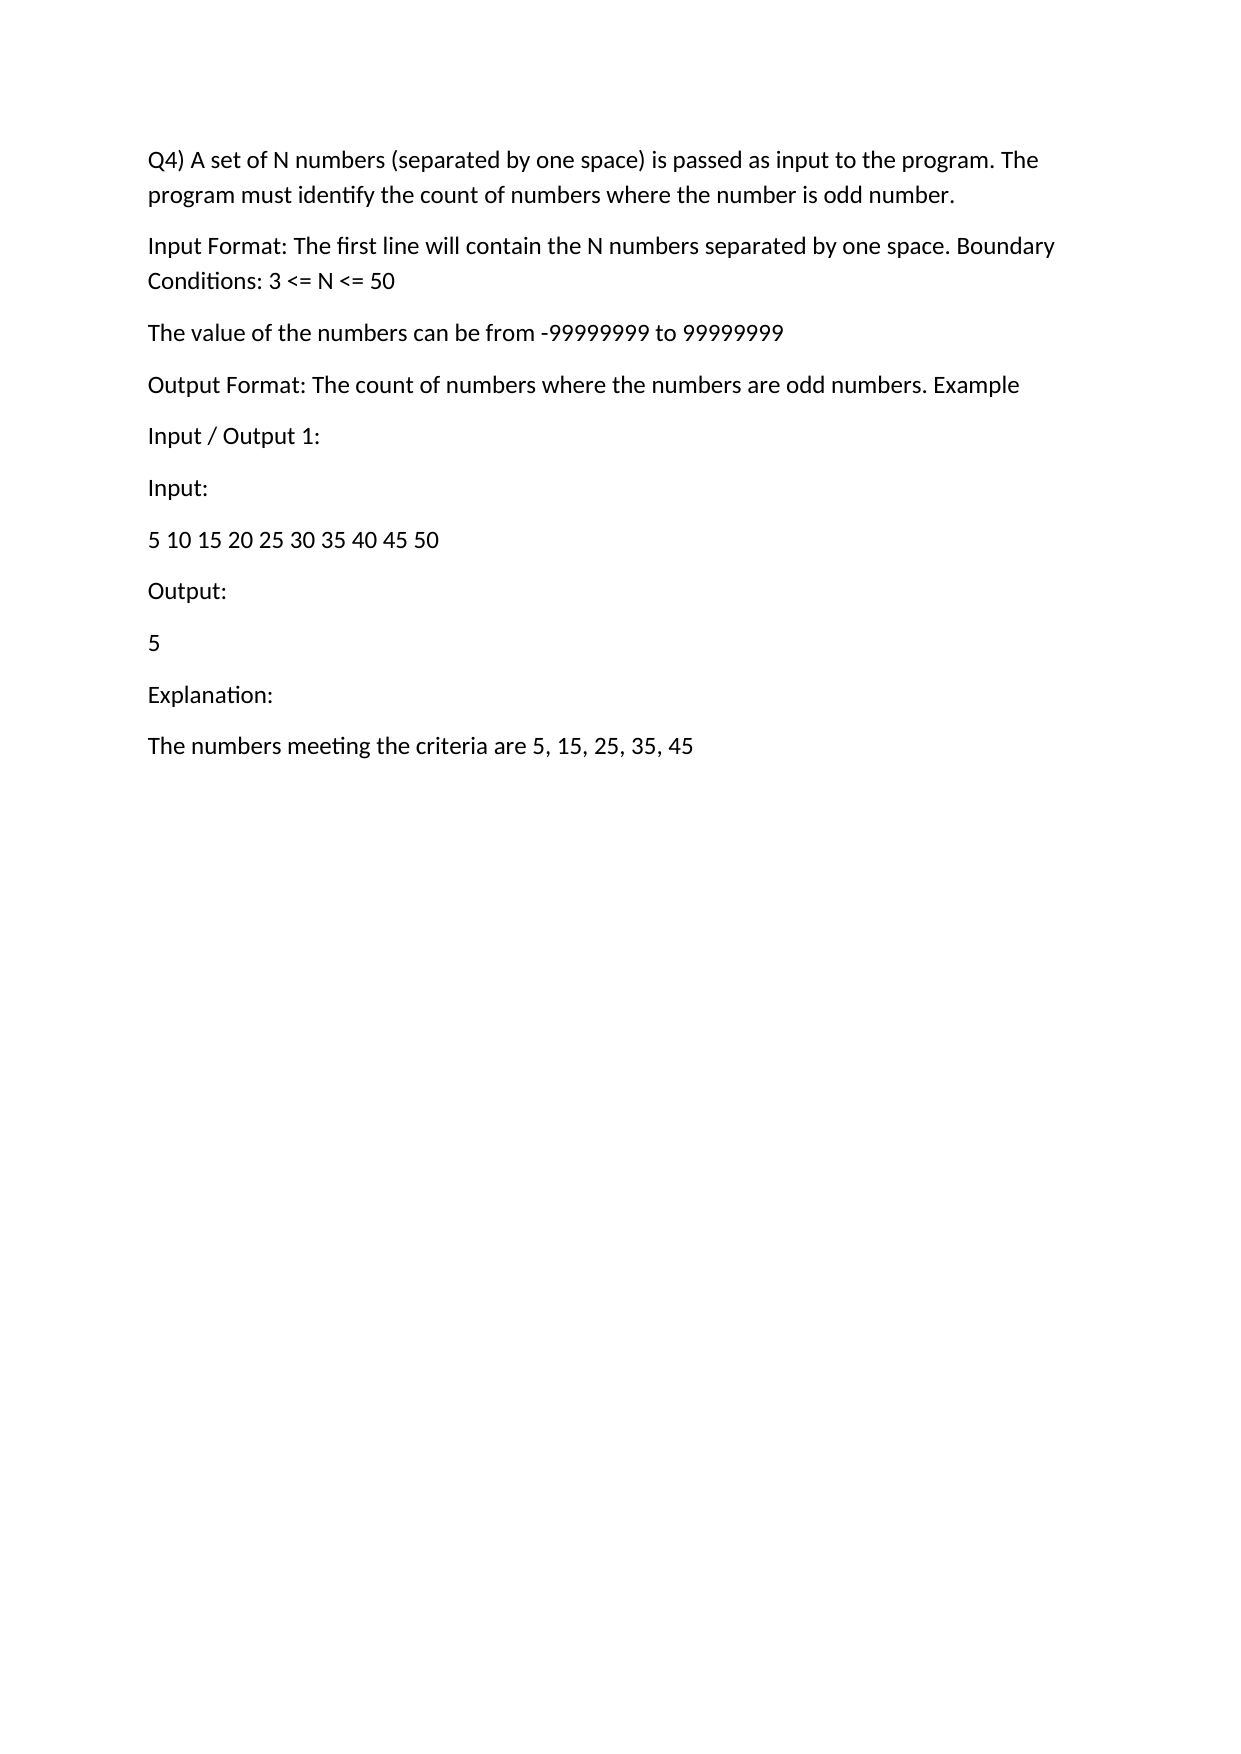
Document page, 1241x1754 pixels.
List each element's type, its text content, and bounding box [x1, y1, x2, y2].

text 5 [148, 627, 1093, 658]
text Input Format: The first line will contain the N numbers separated by one space. Boundary Conditions: 3 <= N <= 50 [148, 230, 1093, 296]
text The value of the numbers can be from -99999999 to 99999999 [148, 317, 1093, 348]
text Input: [148, 472, 1093, 503]
text The numbers meeting the criteria are 5, 15, 25, 35, 45 [148, 730, 1093, 761]
text Input / Output 1: [148, 420, 1093, 451]
text Output: [148, 575, 1093, 606]
text Explanation: [148, 679, 1093, 709]
text Q4) A set of N numbers (separated by one space) is passed as input to the program. The program must identify the count of numbers where the number is odd number. [148, 144, 1093, 209]
text Output Format: The count of numbers where the numbers are odd numbers. Example [148, 369, 1093, 399]
text 5 10 15 20 25 30 35 40 45 50 [148, 524, 1093, 554]
